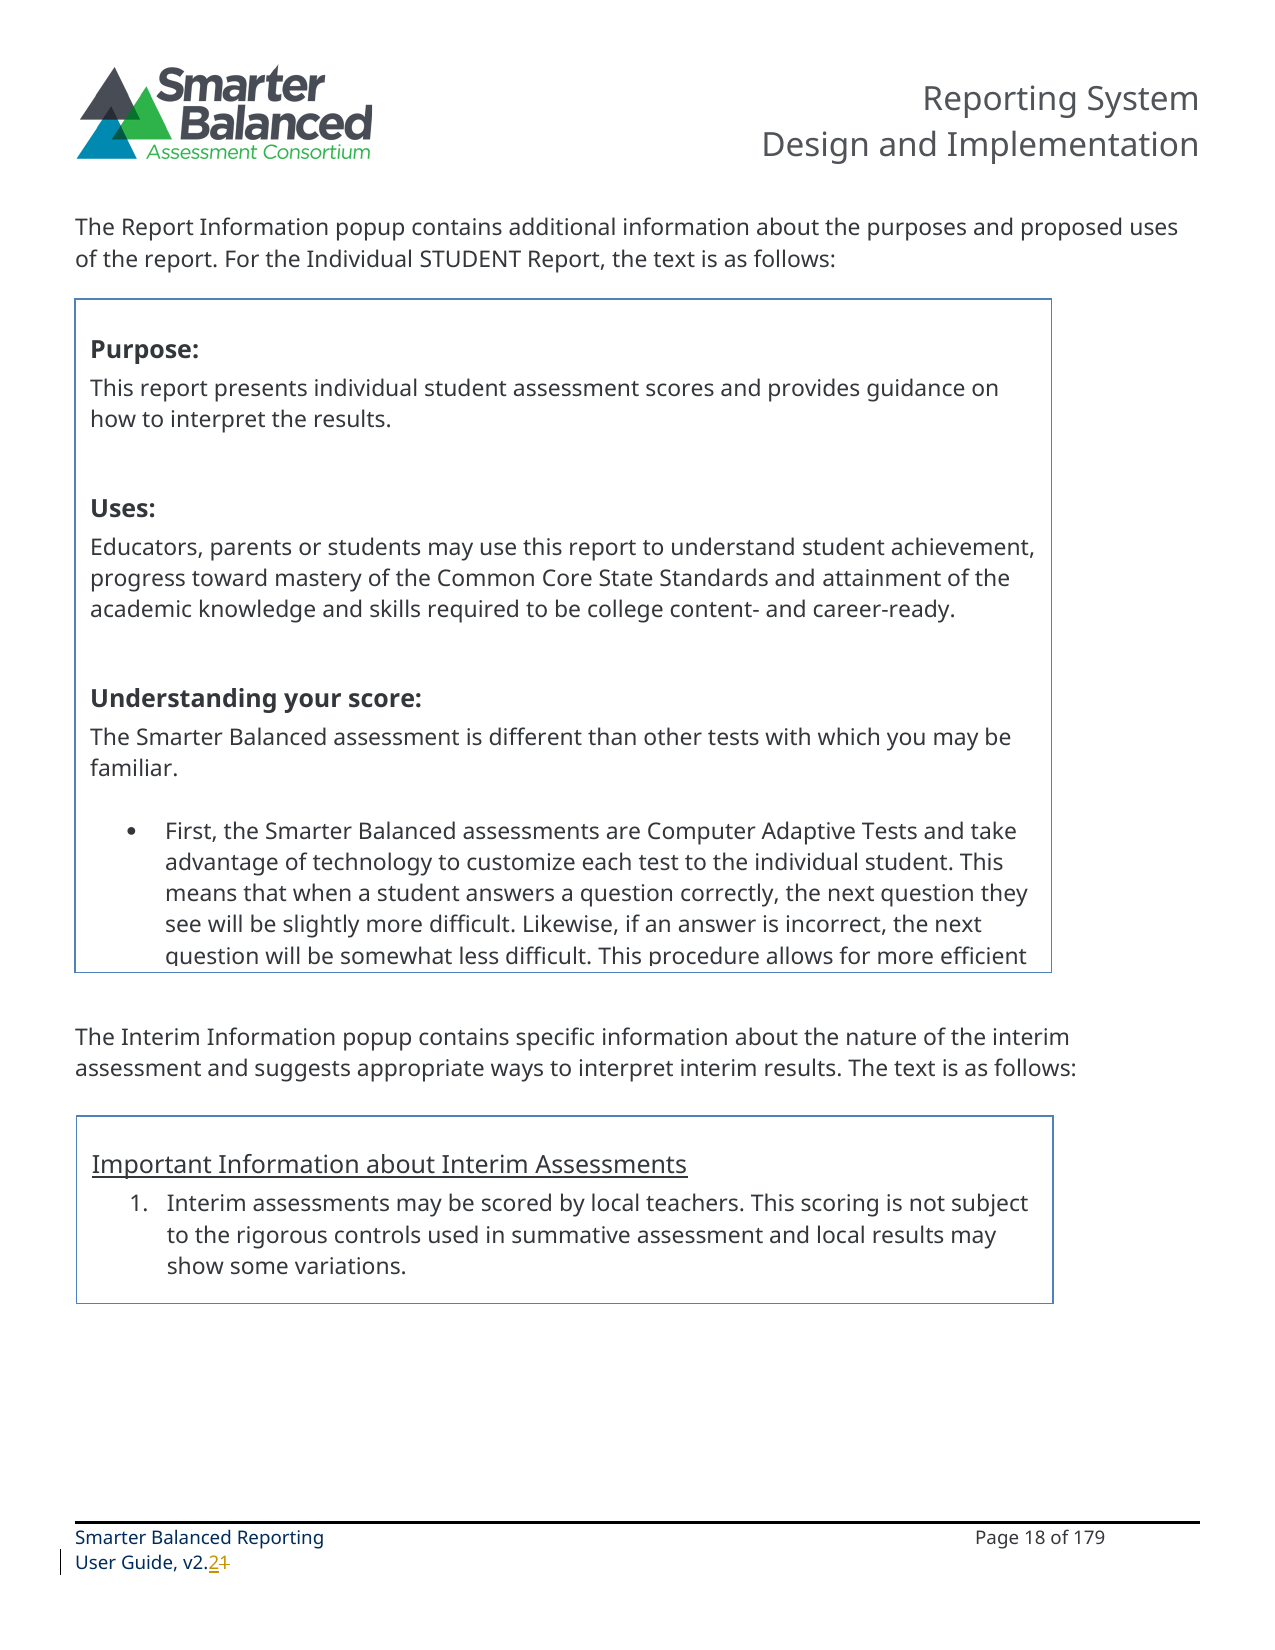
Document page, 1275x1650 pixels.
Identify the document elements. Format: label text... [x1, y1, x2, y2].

text The Report Information popup contains additional information about the purposes and proposed uses of the report. For the Individual Student Report, the text is as follows: [75, 211, 1200, 274]
text The Interim Information popup contains specific information about the nature of the interim assessment and suggests appropriate ways to interpret interim results. The text is as follows: [75, 1021, 1200, 1083]
picture [76, 64, 373, 159]
